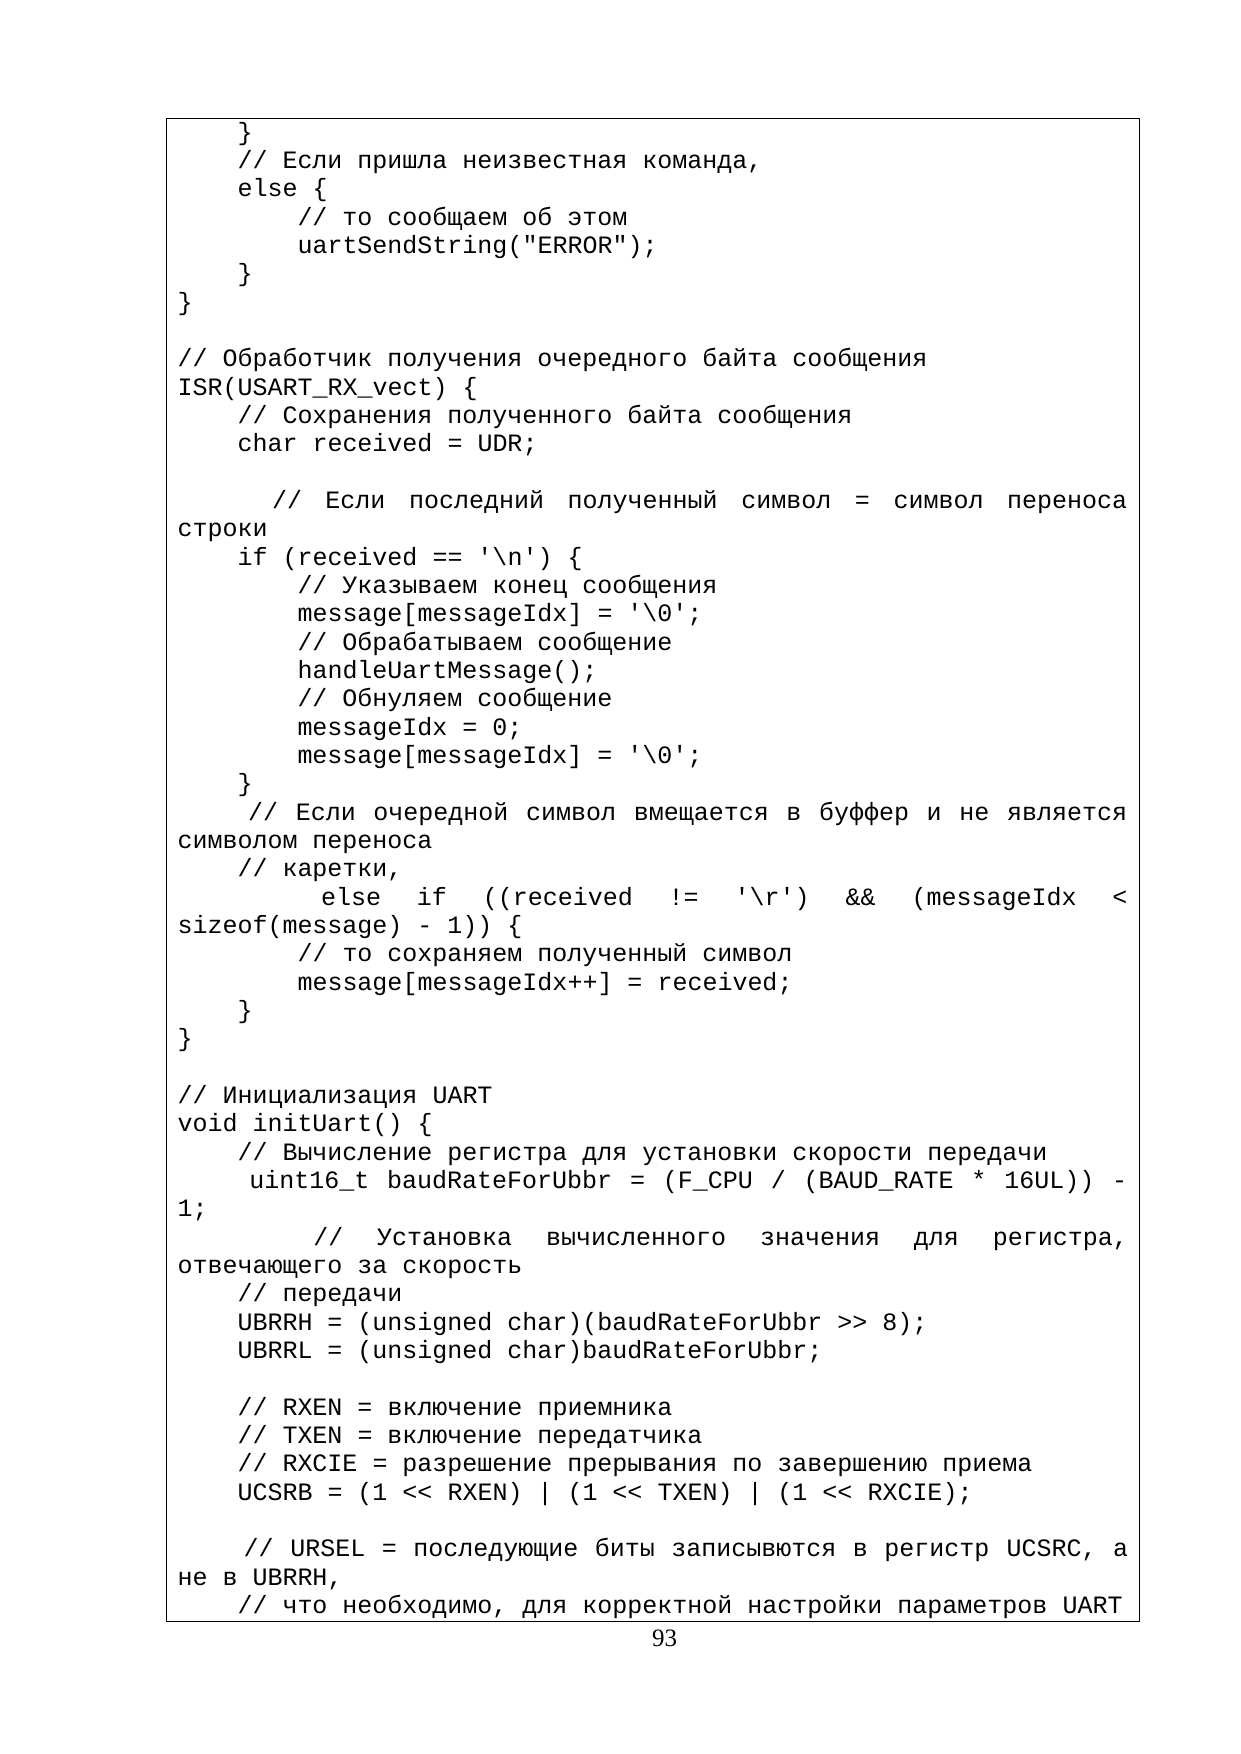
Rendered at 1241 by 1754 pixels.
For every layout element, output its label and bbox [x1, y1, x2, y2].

table_header [167, 119, 1139, 1621]
